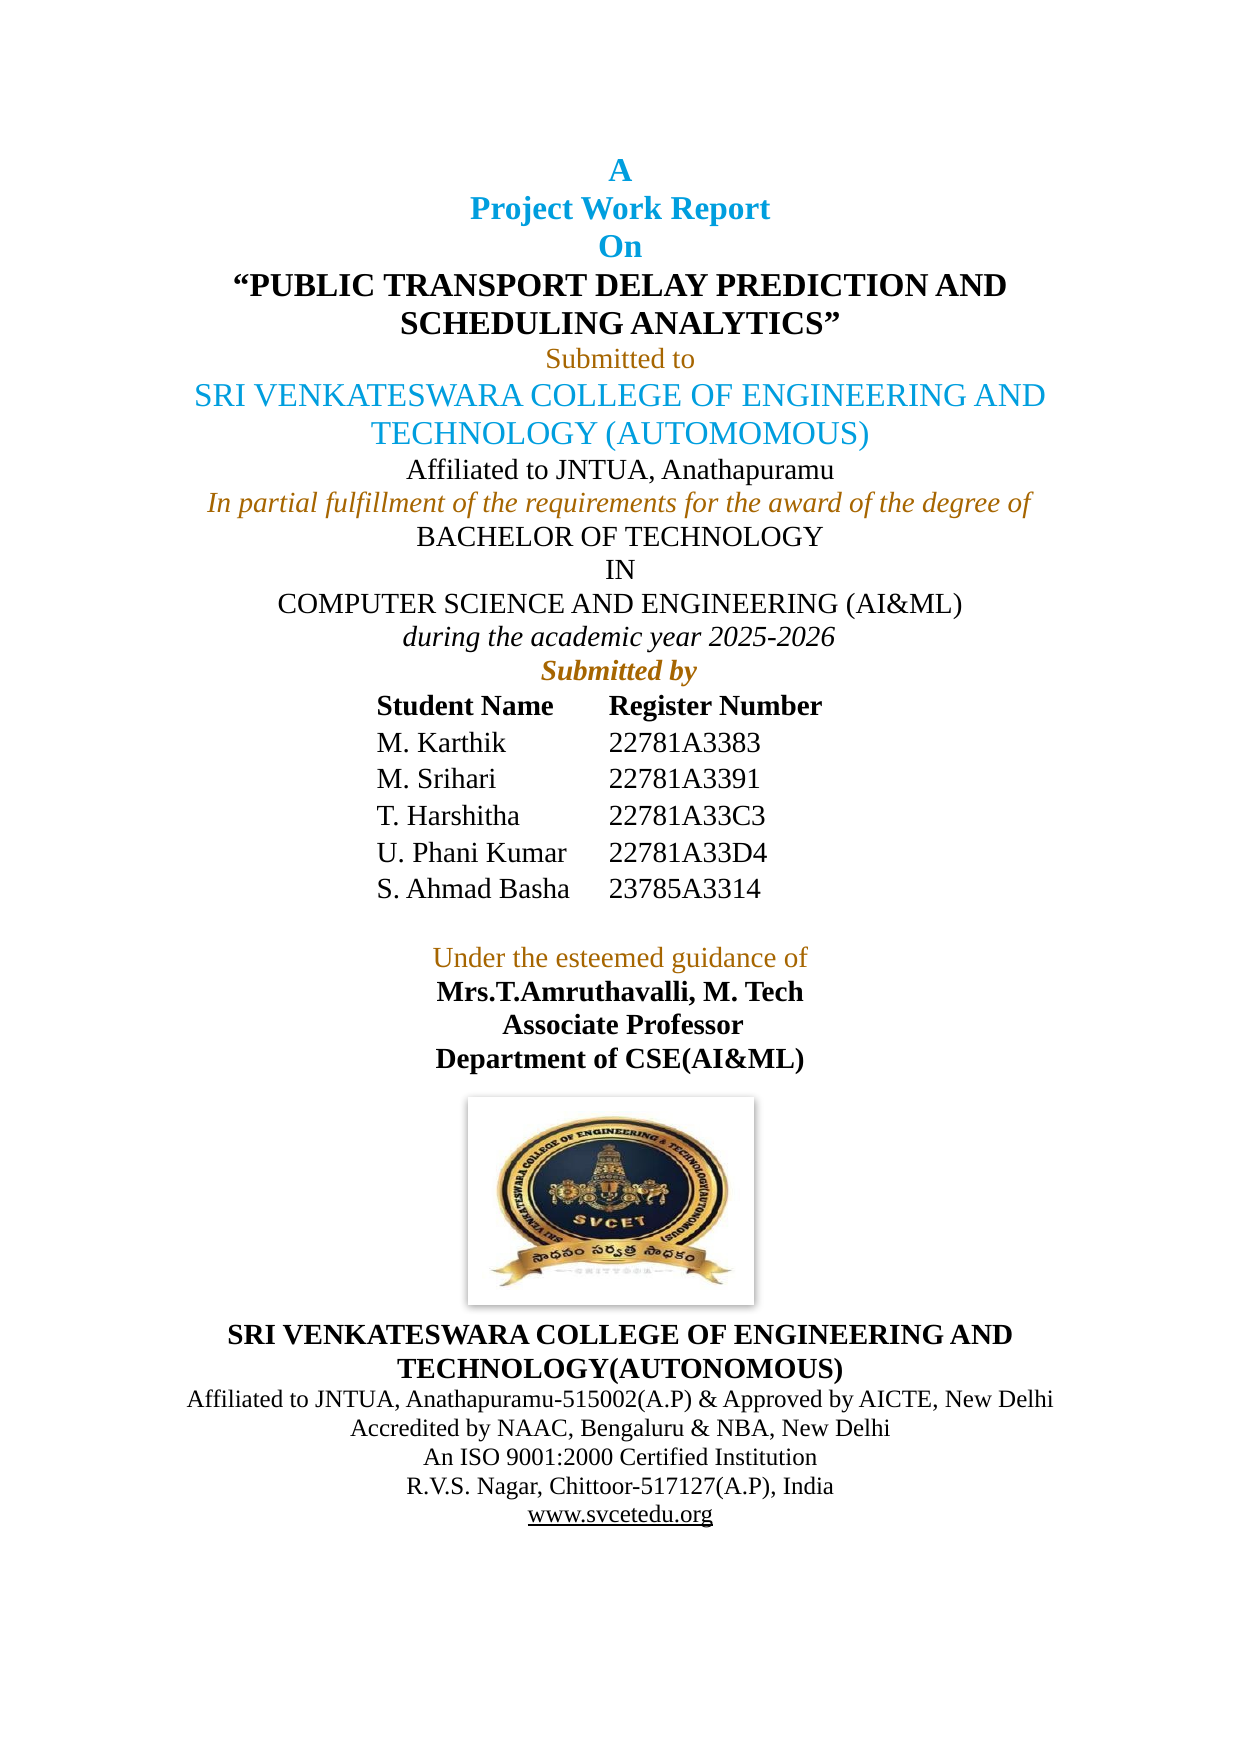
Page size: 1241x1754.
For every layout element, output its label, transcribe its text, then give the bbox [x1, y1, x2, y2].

text Project Work Report [150, 188, 1090, 227]
text R.V.S. Nagar, Chittoor-517127(A.P), India [150, 1471, 1090, 1499]
picture [482, 1111, 740, 1290]
table_cell U. Phani Kumar [375, 833, 607, 870]
text Under the esteemed guidance of [150, 940, 1090, 974]
text www.svcetedu.org [150, 1499, 1090, 1528]
table_cell T. Harshitha [375, 797, 607, 833]
text SRI VENKATESWARA COLLEGE OF ENGINEERING AND TECHNOLOGY(AUTONOMOUS) [150, 1074, 1090, 1384]
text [150, 1413, 1090, 1442]
text On [150, 227, 1090, 265]
text Submitted by [150, 653, 1090, 687]
text Department of CSE(AI&ML) [150, 1041, 1090, 1074]
table_header Register Number [607, 687, 863, 723]
text during the academic year 2025-2026 [150, 619, 1090, 653]
table_cell 22781A33C3 [607, 797, 863, 833]
table_cell 22781A3391 [607, 760, 863, 797]
text SRI VENKATESWARA COLLEGE OF ENGINEERING AND TECHNOLOGY (AUTOMOMOUS) [150, 375, 1090, 452]
text Affiliated to JNTUA, Anathapuramu [150, 452, 1090, 485]
table_cell M. Karthik [375, 723, 607, 760]
text Mrs.T.Amruthavalli, M. Tech [150, 974, 1090, 1007]
table_header Student Name [375, 687, 607, 723]
text IN [150, 552, 1090, 586]
text Associate Professor [150, 1007, 1090, 1041]
text A [150, 150, 1090, 188]
text “PUBLIC TRANSPORT DELAY PREDICTION AND SCHEDULING ANALYTICS” [150, 265, 1090, 342]
text Submitted to [150, 342, 1090, 375]
text An ISO 9001:2000 Certified Institution [150, 1442, 1090, 1471]
table_cell M. Srihari [375, 760, 607, 797]
table_cell 22781A3383 [607, 723, 863, 760]
table_cell S. Ahmad Basha [375, 870, 607, 907]
text BACHELOR OF TECHNOLOGY [150, 519, 1090, 552]
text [150, 1384, 1090, 1413]
text In partial fulfillment of the requirements for the award of the degree of [150, 485, 1090, 519]
text COMPUTER SCIENCE AND ENGINEERING (AI&ML) [150, 586, 1090, 619]
table_cell 22781A33D4 [607, 833, 863, 870]
table_cell 23785A3314 [607, 870, 863, 907]
